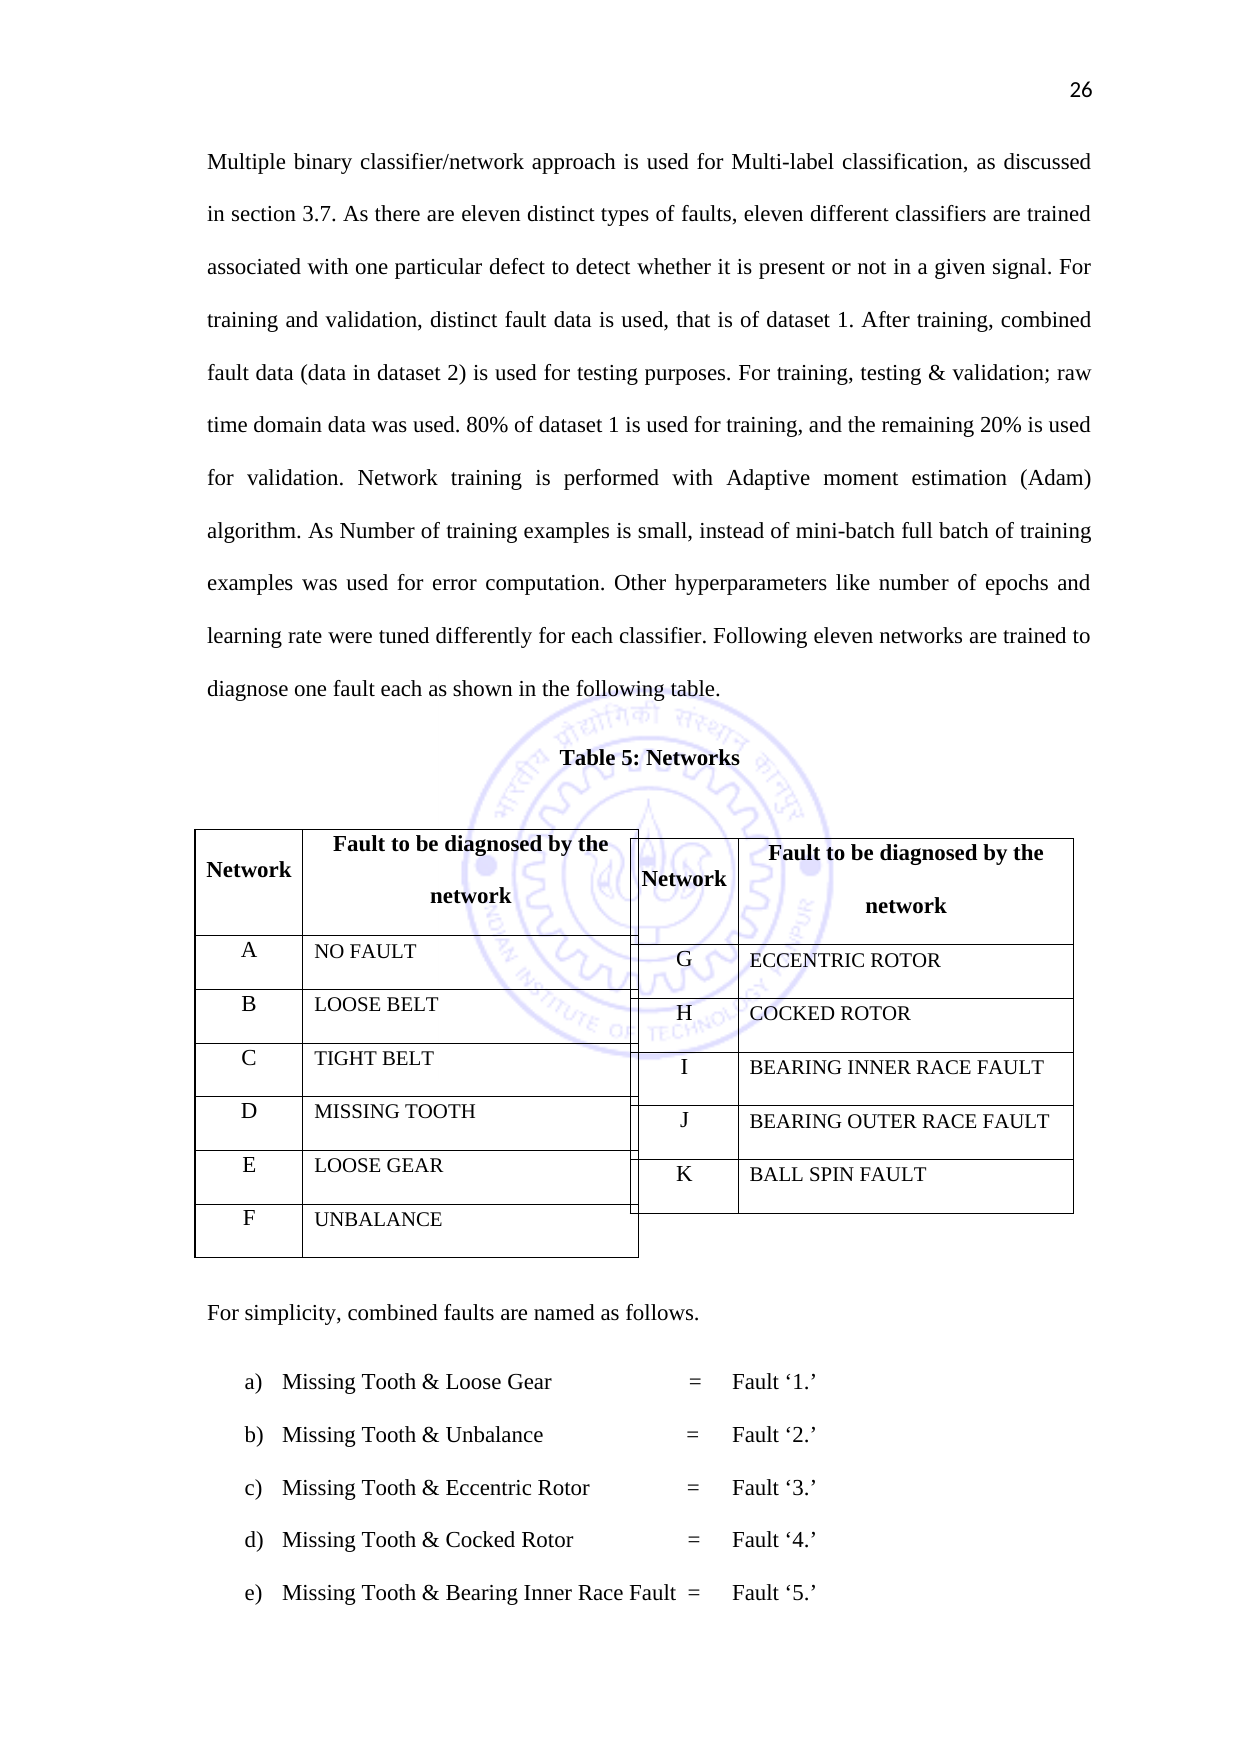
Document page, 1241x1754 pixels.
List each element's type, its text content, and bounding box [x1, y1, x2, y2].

table_cell COCKED ROTOR [739, 999, 1073, 1052]
text For simplicity, combined faults are named as follows. [207, 1299, 1092, 1325]
table_cell MISSING TOOTH [303, 1097, 638, 1150]
table_cell UNBALANCE [303, 1205, 638, 1257]
table_header Network [639, 839, 738, 944]
table_cell F [196, 1205, 302, 1257]
table_header Fault to be diagnosed by the network [739, 839, 1073, 944]
table_cell ECCENTRIC ROTOR [739, 945, 1073, 998]
table_cell NO FAULT [303, 936, 638, 989]
table_cell G [639, 945, 738, 998]
list Missing Tooth & Unbalance = Fault ‘2.’ [244, 1421, 1092, 1447]
table_cell B [196, 990, 302, 1042]
text Multiple binary classifier/network approach is used for Multi-label classification, as discussed in section 3.7. As there are eleven distinct types of faults, eleven different classifiers are trained associated with one particular defect to detect whether it is present or not in a given signal. For training and validation, distinct fault data is used, that is of dataset 1. After training, combined fault data (data in dataset 2) is used for testing purposes. For training, testing & validation; raw time domain data was used. 80% of dataset 1 is used for training, and the remaining 20% is used for validation. Network training is performed with Adaptive moment estimation (Adam) algorithm. As Number of training examples is small, instead of mini-batch full batch of training examples was used for error computation. Other hyperparameters like number of epochs and learning rate were tuned differently for each classifier. Following eleven networks are trained to diagnose one fault each as shown in the following table. [207, 148, 1092, 701]
list Missing Tooth & Eccentric Rotor = Fault ‘3.’ [244, 1474, 1092, 1500]
table_header Fault to be diagnosed by the network [303, 830, 638, 935]
table_cell TIGHT BELT [303, 1044, 638, 1096]
table_cell E [196, 1151, 302, 1203]
text Table 5: Networks [207, 744, 1092, 771]
table_cell A [196, 936, 302, 989]
list Missing Tooth & Bearing Inner Race Fault = Fault ‘5.’ [244, 1579, 1092, 1606]
table_cell D [196, 1097, 302, 1150]
table_cell J [639, 1106, 738, 1159]
table_cell C [196, 1044, 302, 1096]
list Missing Tooth & Loose Gear = Fault ‘1.’ [244, 1368, 1092, 1395]
table_cell H [639, 999, 738, 1052]
table_cell I [639, 1053, 738, 1105]
table_cell K [639, 1160, 738, 1213]
table_cell LOOSE GEAR [303, 1151, 638, 1203]
table_cell LOOSE BELT [303, 990, 638, 1042]
table_cell BALL SPIN FAULT [739, 1160, 1073, 1213]
table_cell BEARING INNER RACE FAULT [739, 1053, 1073, 1105]
table_cell BEARING OUTER RACE FAULT [739, 1106, 1073, 1159]
table_header Network [196, 830, 302, 935]
list Missing Tooth & Cocked Rotor = Fault ‘4.’ [244, 1527, 1092, 1553]
